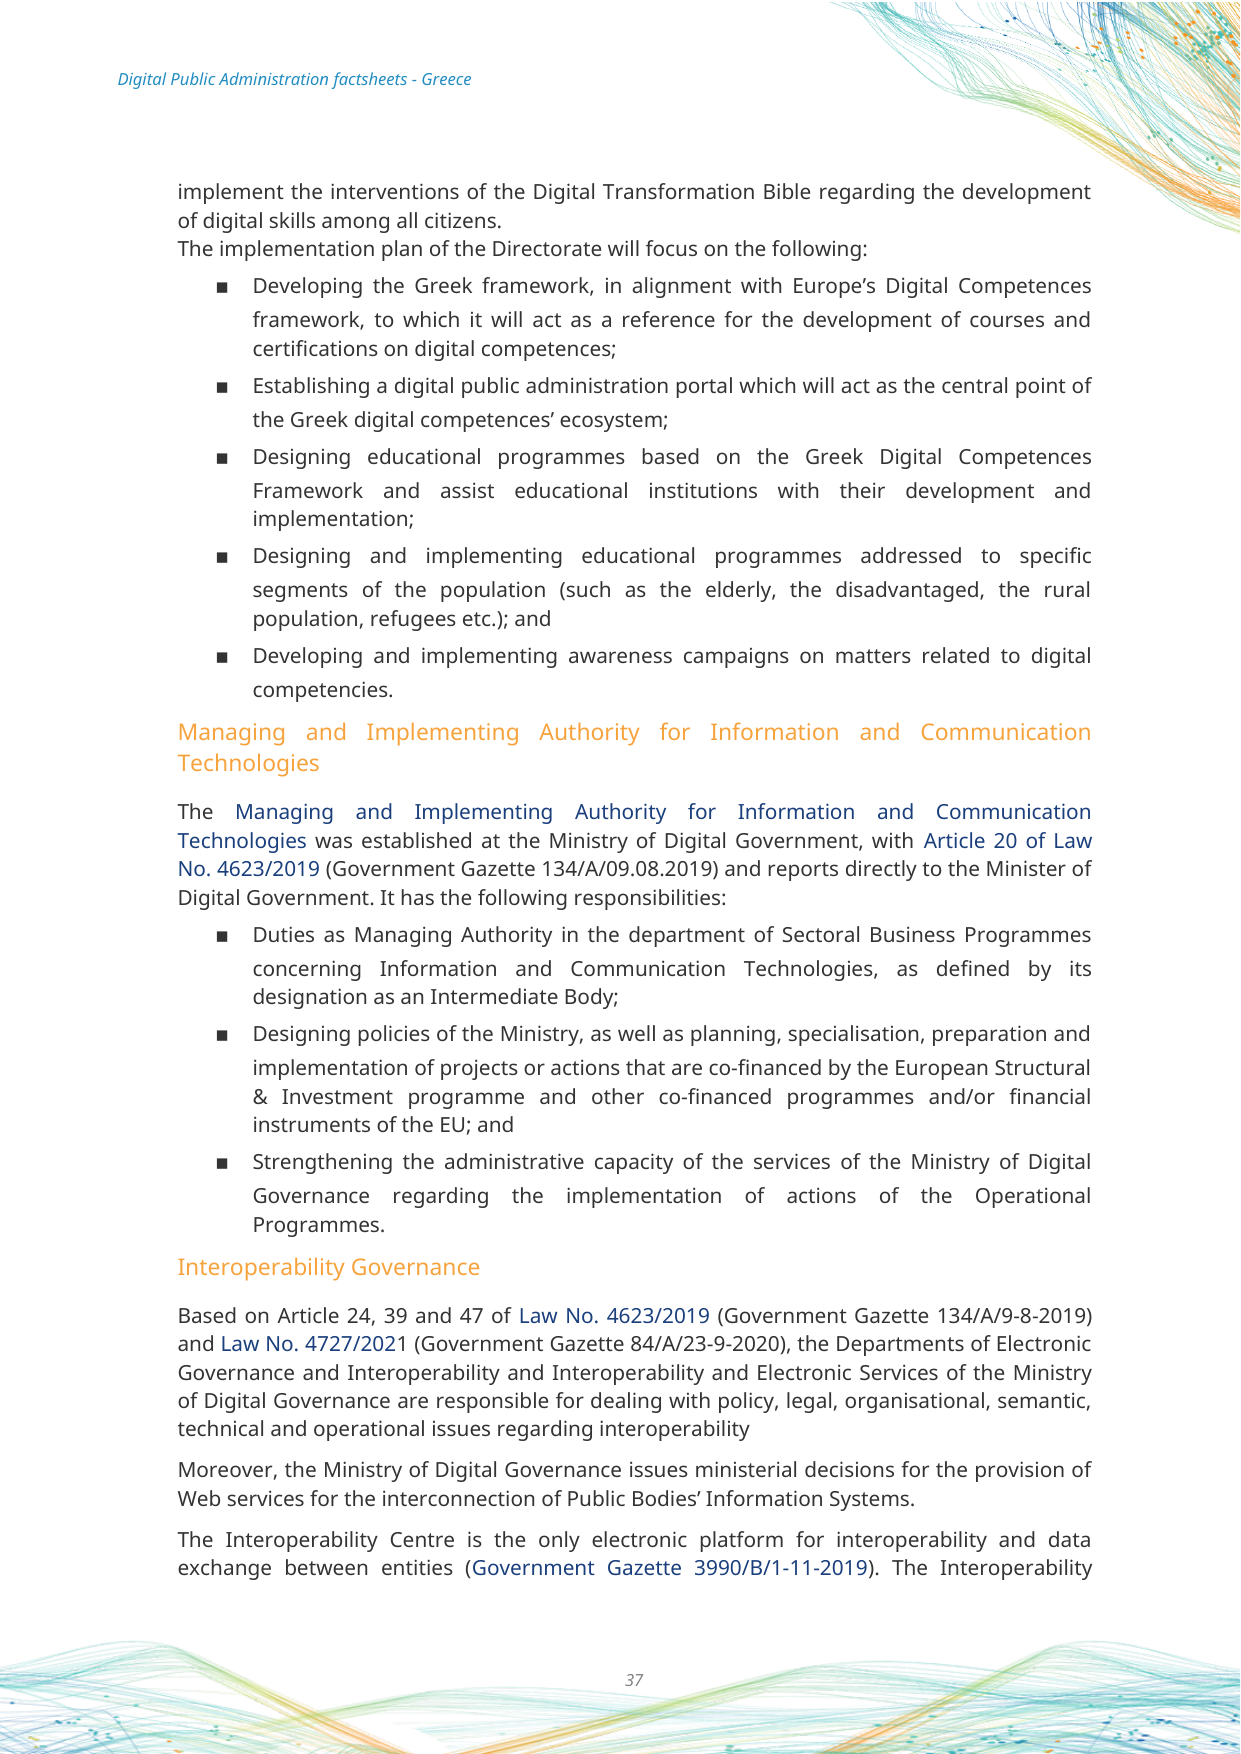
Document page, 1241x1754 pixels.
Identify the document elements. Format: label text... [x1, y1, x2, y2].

list Duties as Managing Authority in the department of Sectoral Business Programmes concerning Information and Communication Technologies, as defined by its designation as an Intermediate Body; [215, 911, 1092, 1011]
picture [816, 2, 1241, 252]
list Establishing a digital public administration portal which will act as the central point of the Greek digital competences’ ecosystem; [215, 362, 1092, 433]
text The implementation plan of the Directorate will focus on the following: [177, 234, 1092, 263]
list Designing educational programmes based on the Greek Digital Competences Framework and assist educational institutions with their development and implementation; [215, 433, 1092, 533]
list Designing and implementing educational programmes addressed to specific segments of the population (such as the elderly, the disadvantaged, the rural population, refugees etc.); and [215, 533, 1092, 632]
picture [0, 1617, 1241, 1754]
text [177, 177, 1092, 234]
text Moreover, the Ministry of Digital Governance issues ministerial decisions for the provision of Web services for the interconnection of Public Bodies’ Information Systems. [177, 1456, 1092, 1512]
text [177, 1525, 1092, 1582]
list Developing and implementing awareness campaigns on matters related to digital competencies. [215, 632, 1092, 704]
text Based on Article 24, 39 and 47 of Law No. 4623/2019 (Government Gazette 134/A/9-8-2019) and Law No. 4727/2021 (Government Gazette 84/A/23-9-2020), the Departments of Electronic Governance and Interoperability and Interoperability and Electronic Services of the Ministry of Digital Governance are responsible for dealing with policy, legal, organisational, semantic, technical and operational issues regarding interoperability [177, 1301, 1092, 1443]
list Developing the Greek framework, in alignment with Europe’s Digital Competences framework, to which it will act as a reference for the development of courses and certifications on digital competences; [215, 263, 1092, 362]
subtitle Managing and Implementing Authority for Information and Communication Technologies [177, 716, 1092, 779]
text The Managing and Implementing Authority for Information and Communication Technologies was established at the Ministry of Digital Government, with Article 20 of Law No. 4623/2019 (Government Gazette 134/Α/09.08.2019) and reports directly to the Minister of Digital Government. It has the following responsibilities: [177, 797, 1092, 911]
subtitle Interoperability Governance [177, 1251, 1092, 1282]
list Strengthening the administrative capacity of the services of the Ministry of Digital Governance regarding the implementation of actions of the Operational Programmes. [215, 1139, 1092, 1238]
list Designing policies of the Ministry, as well as planning, specialisation, preparation and implementation of projects or actions that are co-financed by the European Structural & Investment programme and other co-financed programmes and/or financial instruments of the EU; and [215, 1011, 1092, 1139]
